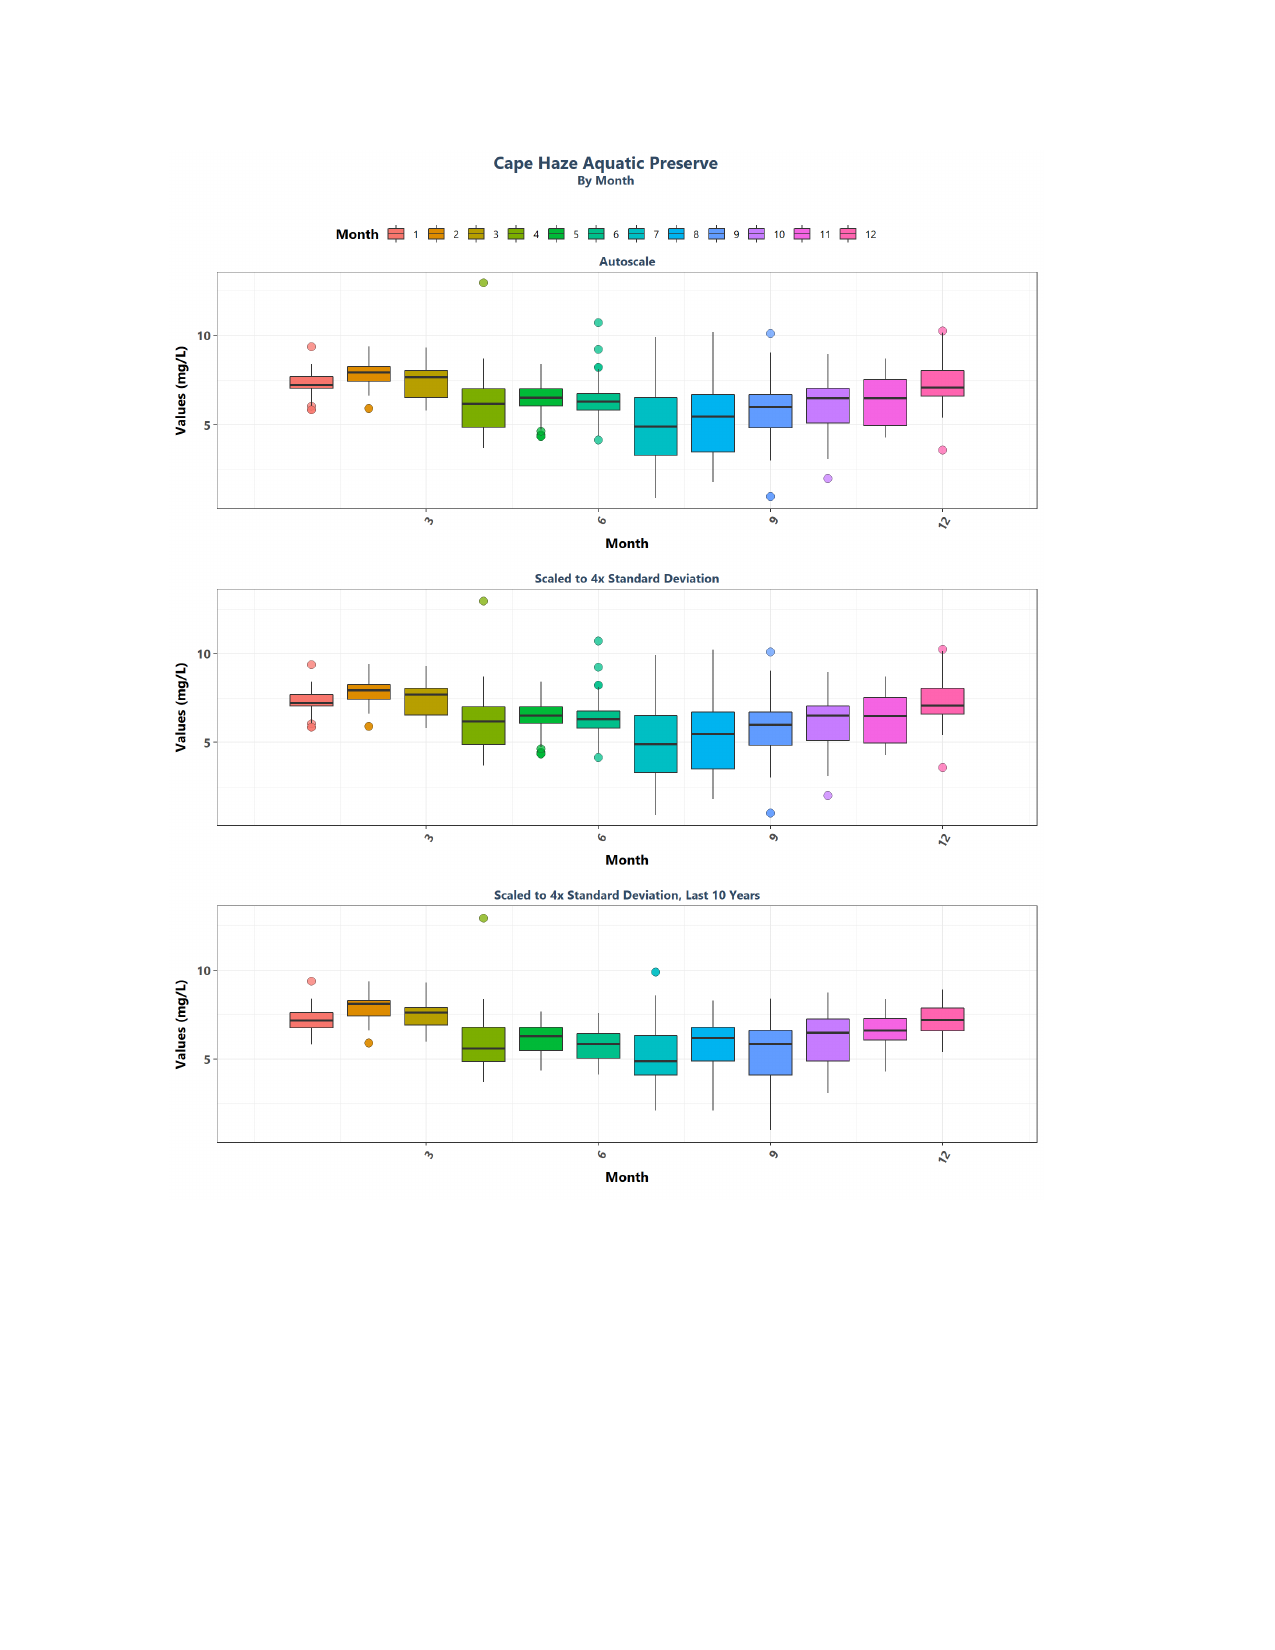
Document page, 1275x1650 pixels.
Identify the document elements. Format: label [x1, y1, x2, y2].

picture [168, 150, 1044, 1200]
